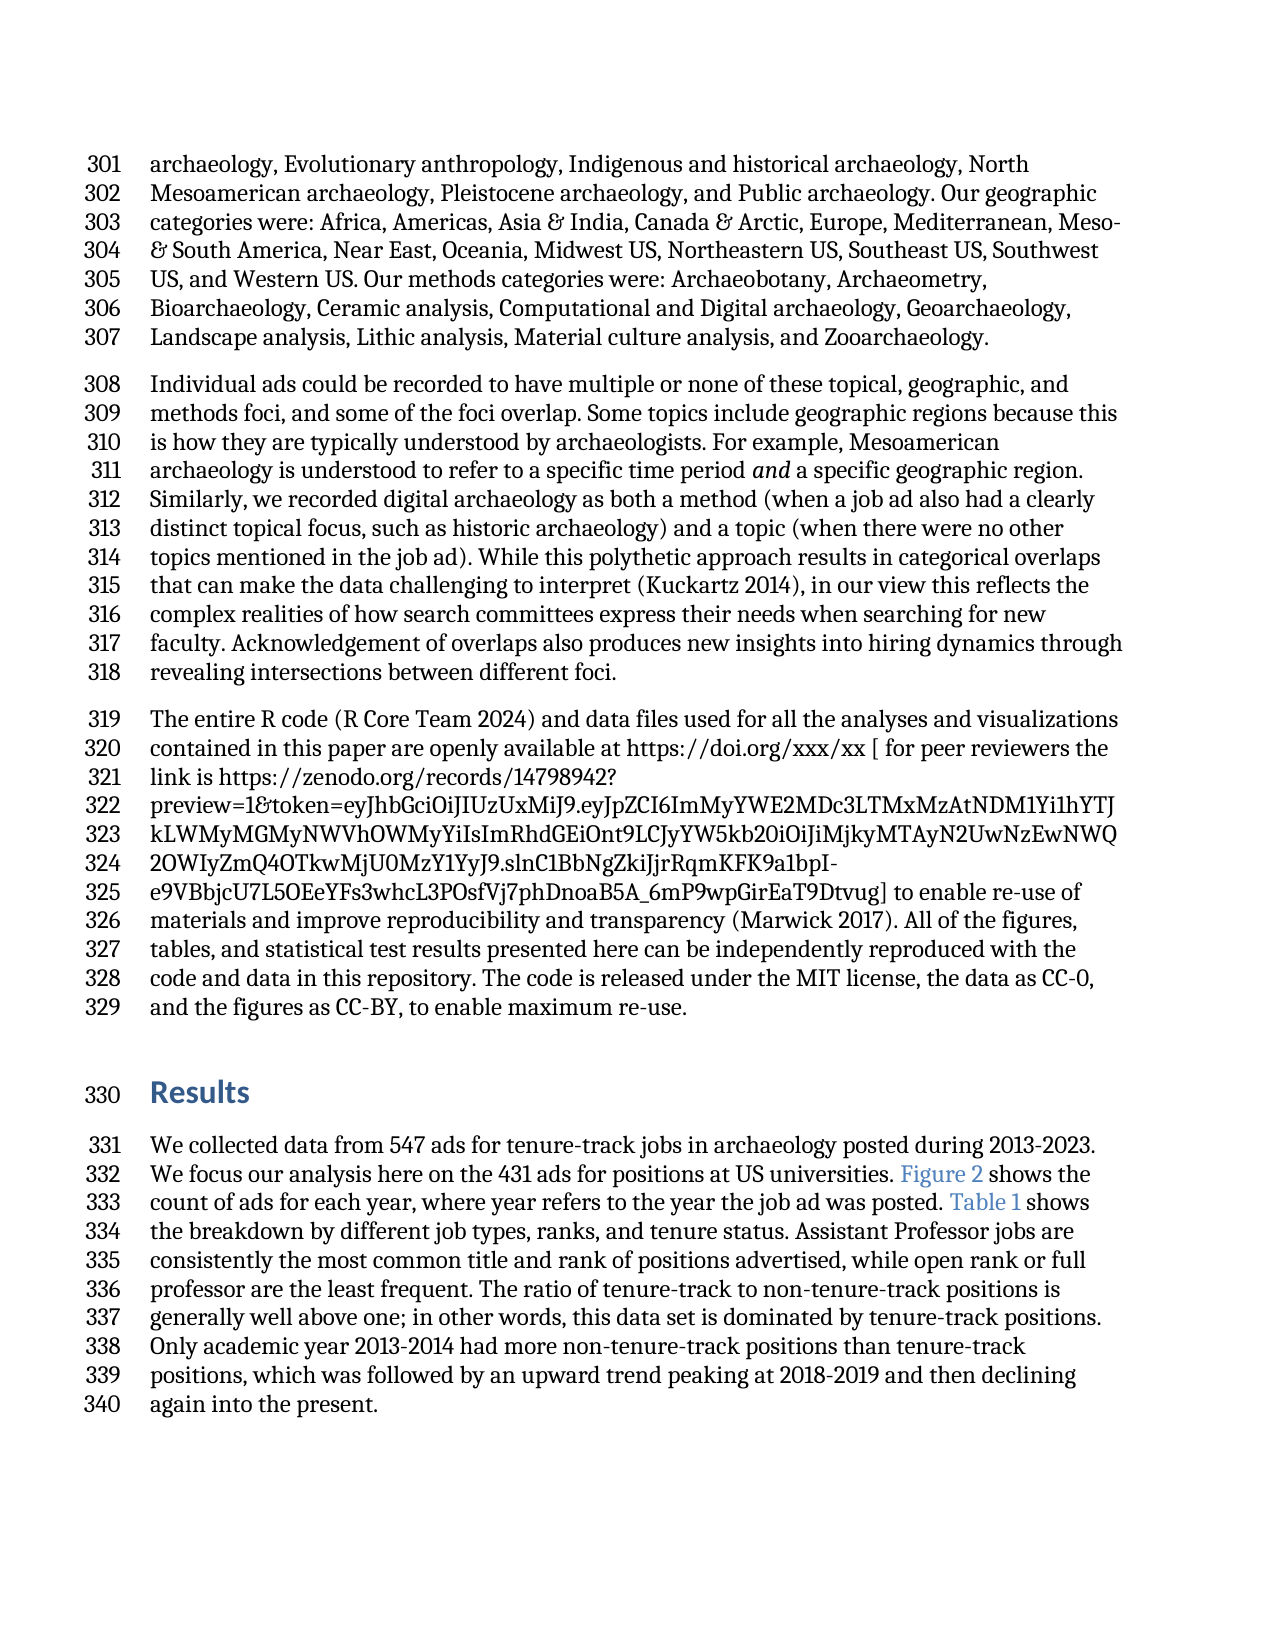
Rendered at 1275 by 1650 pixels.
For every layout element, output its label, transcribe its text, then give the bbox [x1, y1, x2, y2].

text The entire R code (R Core Team 2024) and data files used for all the analyses and visualizations contained in this paper are openly available at https://doi.org/xxx/xx [ for peer reviewers the link is https://zenodo.org/records/14798942?preview=1&token=eyJhbGciOiJIUzUxMiJ9.eyJpZCI6ImMyYWE2MDc3LTMxMzAtNDM1Yi1hYTJkLWMyMGMyNWVhOWMyYiIsImRhdGEiOnt9LCJyYW5kb20iOiJiMjkyMTAyN2UwNzEwNWQ2OWIyZmQ4OTkwMjU0MzY1YyJ9.slnC1BbNgZkiJjrRqmKFK9a1bpI-e9VBbjcU7L5OEeYFs3whcL3POsfVj7phDnoaB5A_6mP9wpGirEaT9Dtvug] to enable re-use of materials and improve reproducibility and transparency (Marwick 2017). All of the figures, tables, and statistical test results presented here can be independently reproduced with the code and data in this repository. The code is released under the MIT license, the data as CC-0, and the figures as CC-BY, to enable maximum re-use. [150, 705, 1125, 1021]
text We collected data from 547 ads for tenure-track jobs in archaeology posted during 2013-2023. We focus our analysis here on the 431 ads for positions at US universities. Figure 2 shows the count of ads for each year, where year refers to the year the job ad was posted. Table 1 shows the breakdown by different job types, ranks, and tenure status. Assistant Professor jobs are consistently the most common title and rank of positions advertised, while open rank or full professor are the least frequent. The ratio of tenure-track to non-tenure-track positions is generally well above one; in other words, this data set is dominated by tenure-track positions. Only academic year 2013-2014 had more non-tenure-track positions than tenure-track positions, which was followed by an upward trend peaking at 2018-2019 and then declining again into the present. [150, 1131, 1125, 1418]
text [150, 150, 1125, 351]
text Individual ads could be recorded to have multiple or none of these topical, geographic, and methods foci, and some of the foci overlap. Some topics include geographic regions because this is how they are typically understood by archaeologists. For example, Mesoamerican archaeology is understood to refer to a specific time period and a specific geographic region. Similarly, we recorded digital archaeology as both a method (when a job ad also had a clearly distinct topical focus, such as historic archaeology) and a topic (when there were no other topics mentioned in the job ad). While this polythetic approach results in categorical overlaps that can make the data challenging to interpret (Kuckartz 2014), in our view this reflects the complex realities of how search committees express their needs when searching for new faculty. Acknowledgement of overlaps also produces new insights into hiring dynamics through revealing intersections between different foci. [150, 370, 1125, 686]
subtitle Results [150, 1071, 1125, 1112]
